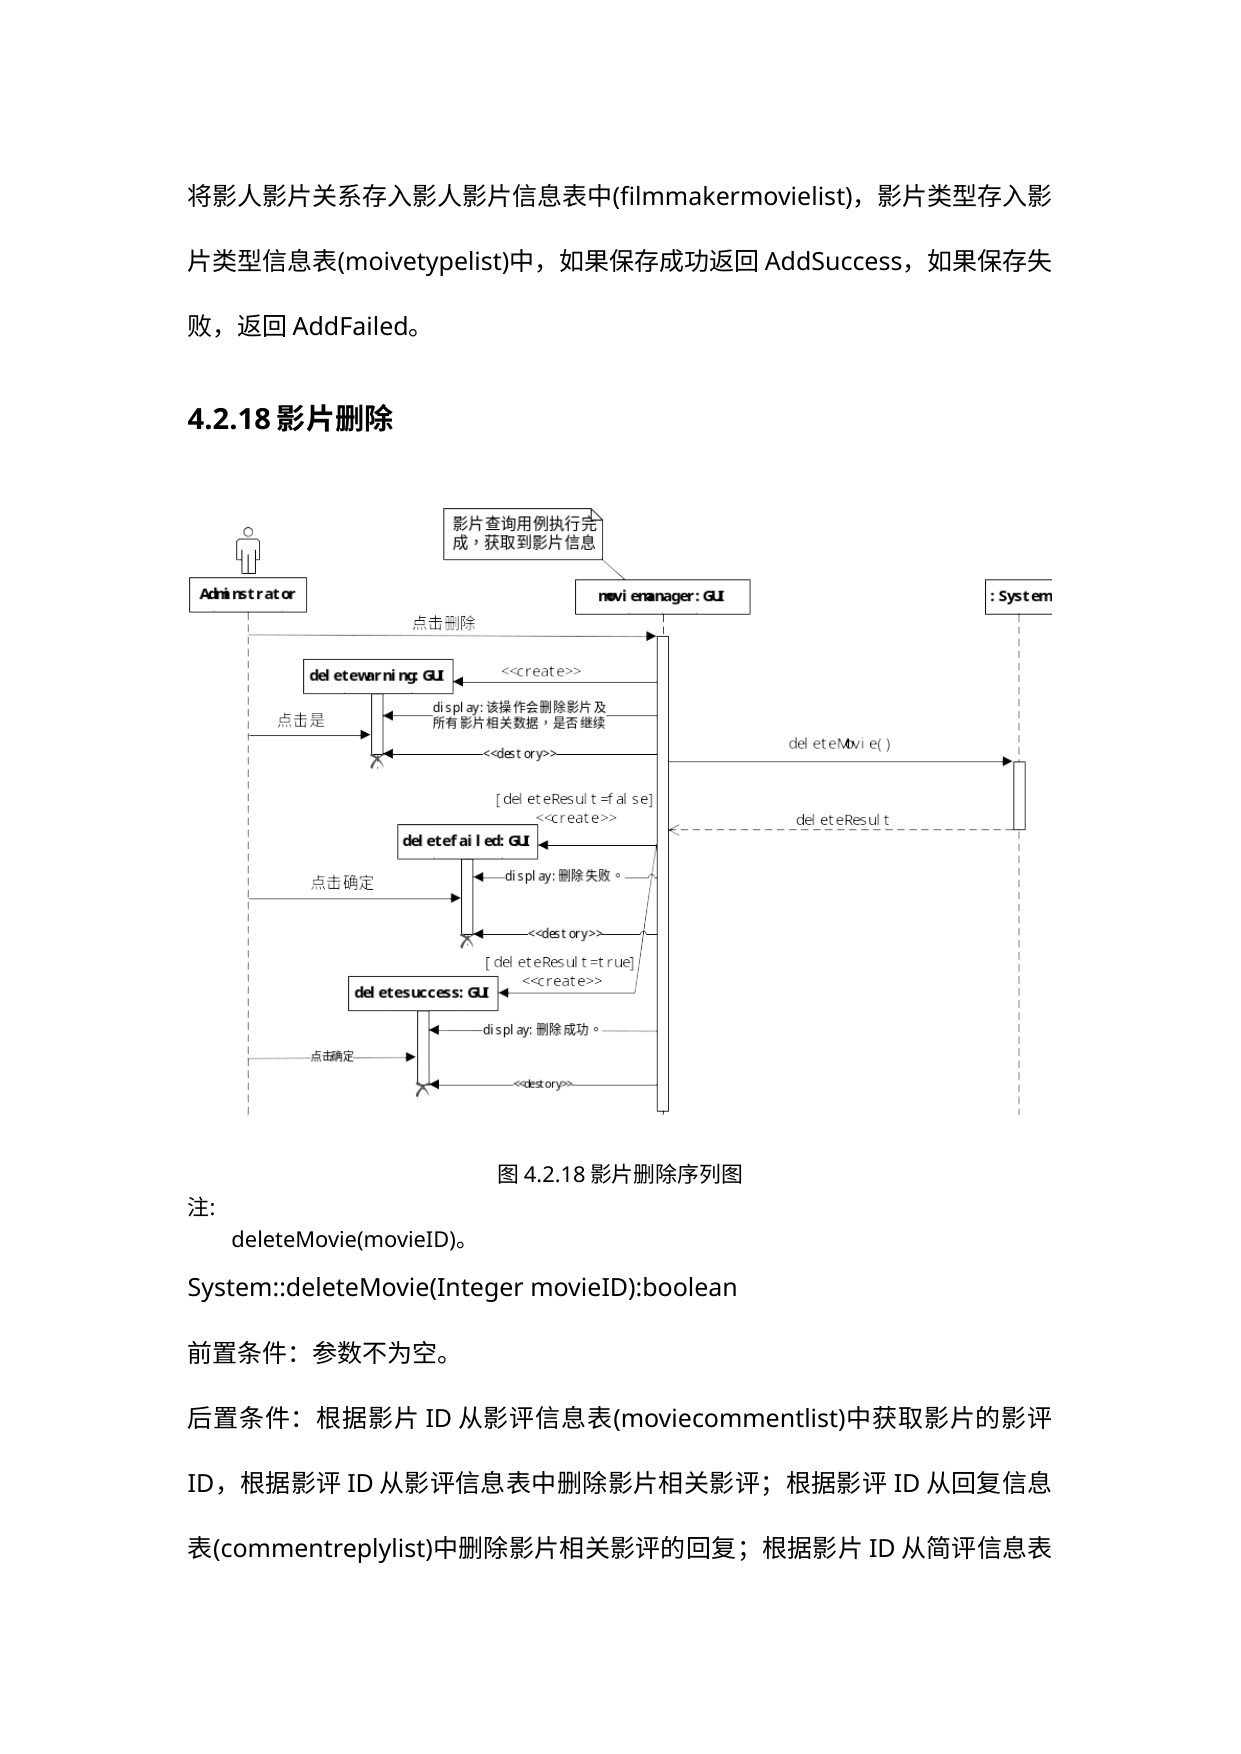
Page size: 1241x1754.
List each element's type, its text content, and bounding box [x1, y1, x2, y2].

text 图4.2.18影片删除序列图 [187, 1157, 1053, 1189]
subtitle 4.2.18影片删除 [187, 384, 1053, 449]
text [187, 1384, 1053, 1579]
text 注: [187, 1189, 1053, 1222]
text System::deleteMovie(Integer movieID):boolean [187, 1254, 1053, 1319]
text 前置条件：参数不为空。 [187, 1319, 1053, 1384]
text deleteMovie(movieID)。 [187, 1222, 1053, 1254]
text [187, 162, 1053, 357]
